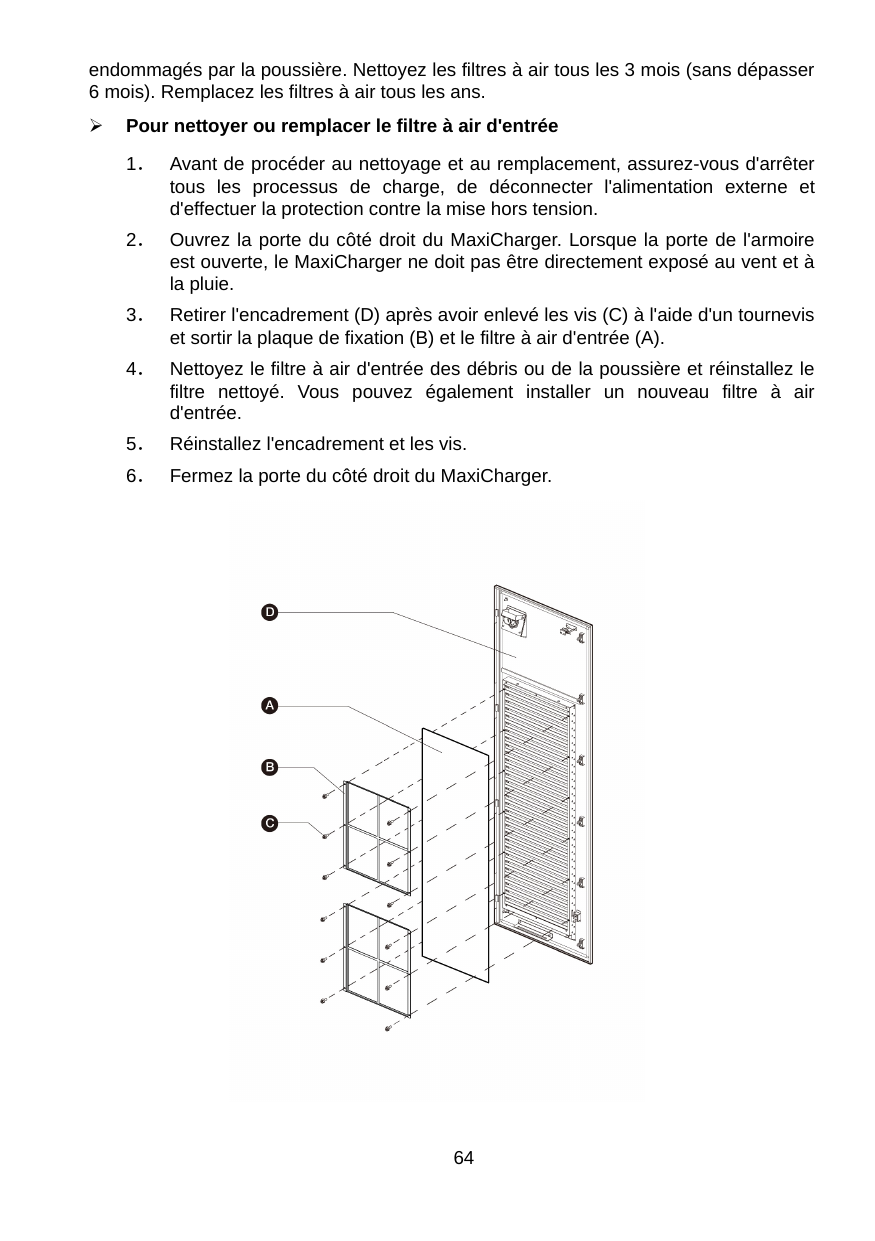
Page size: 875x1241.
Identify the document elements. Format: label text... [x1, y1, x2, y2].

list Nettoyez le filtre à air d'entrée des débris ou de la poussière et réinstallez le filtre nettoyé. Vous pouvez également installer un nouveau filtre à air d'entrée. [126, 353, 815, 423]
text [89, 59, 815, 102]
list Réinstallez l'encadrement et les vis. [126, 428, 815, 456]
list Ouvrez la porte du côté droit du MaxiCharger. Lorsque la porte de l'armoire est ouverte, le MaxiCharger ne doit pas être directement exposé au vent et à la pluie. [126, 224, 815, 294]
text Pour nettoyer ou remplacer le filtre à air d'entrée [89, 115, 815, 136]
list Retirer l'encadrement (D) après avoir enlevé les vis (C) à l'aide d'un tournevis et sortir la plaque de fixation (B) et le filtre à air d'entrée (A). [126, 299, 815, 348]
picture [229, 500, 645, 1102]
list Avant de procéder au nettoyage et au remplacement, assurez-vous d'arrêter tous les processus de charge, de déconnecter l'alimentation externe et d'effectuer la protection contre la mise hors tension. [126, 149, 815, 219]
list Fermez la porte du côté droit du MaxiCharger. [126, 461, 815, 488]
